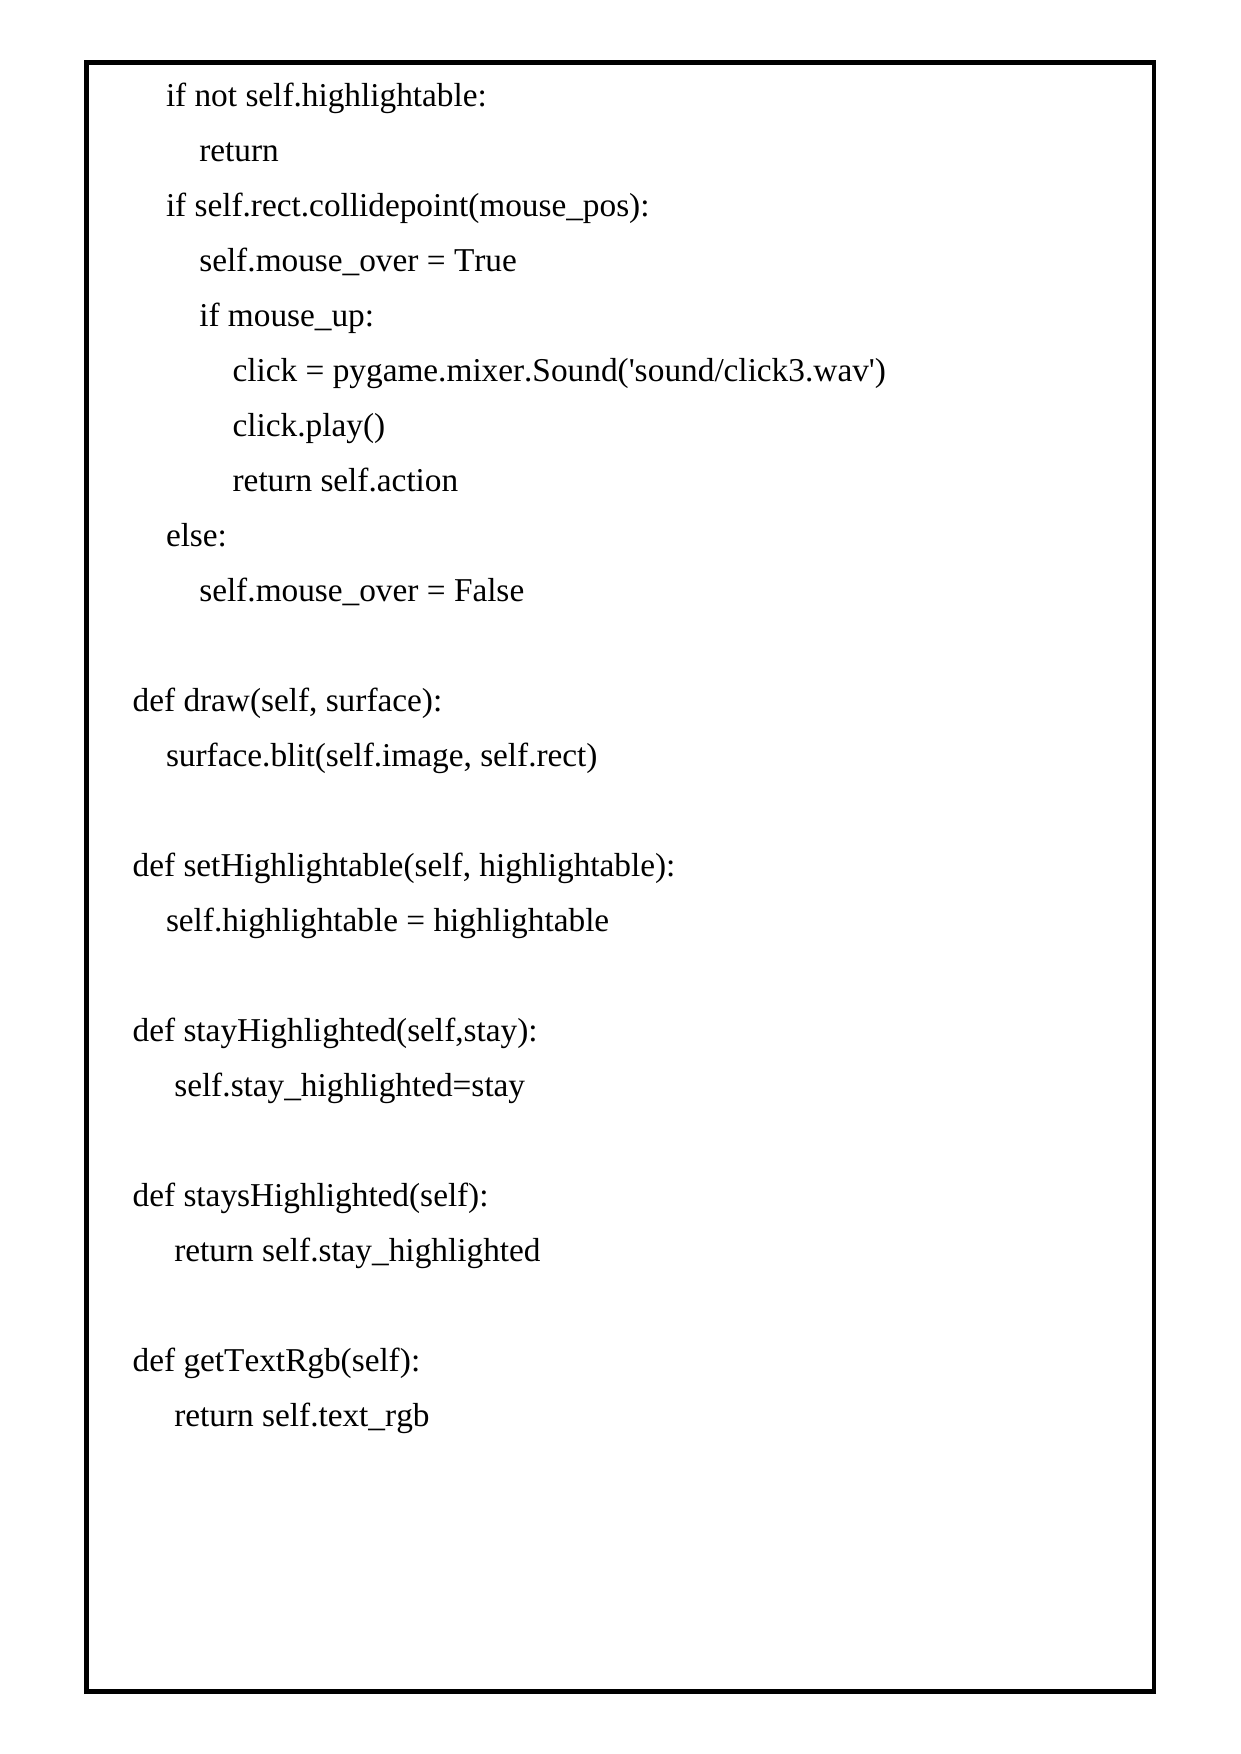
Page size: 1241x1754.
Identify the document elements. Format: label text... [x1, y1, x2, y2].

text self.highlightable = highlightable [99, 900, 1141, 938]
text else: [99, 515, 1141, 553]
text def stayHighlighted(self,stay): [99, 1010, 1141, 1048]
text if mouse_up: [99, 295, 1141, 333]
text if self.rect.collidepoint(mouse_pos): [99, 185, 1141, 223]
text if not self.highlightable: [99, 75, 1141, 113]
text def draw(self, surface): [99, 680, 1141, 718]
text def staysHighlighted(self): [99, 1175, 1141, 1213]
text self.stay_highlighted=stay [99, 1065, 1141, 1103]
text self.mouse_over = True [99, 240, 1141, 278]
text click = pygame.mixer.Sound('sound/click3.wav') [99, 350, 1141, 388]
text def getTextRgb(self): [99, 1340, 1141, 1378]
text return self.action [99, 460, 1141, 498]
text return self.stay_highlighted [99, 1230, 1141, 1268]
text return [99, 130, 1141, 168]
text return self.text_rgb [99, 1395, 1141, 1433]
text click.play() [99, 405, 1141, 443]
text def setHighlightable(self, highlightable): [99, 845, 1141, 883]
text self.mouse_over = False [99, 570, 1141, 608]
text surface.blit(self.image, self.rect) [99, 735, 1141, 773]
